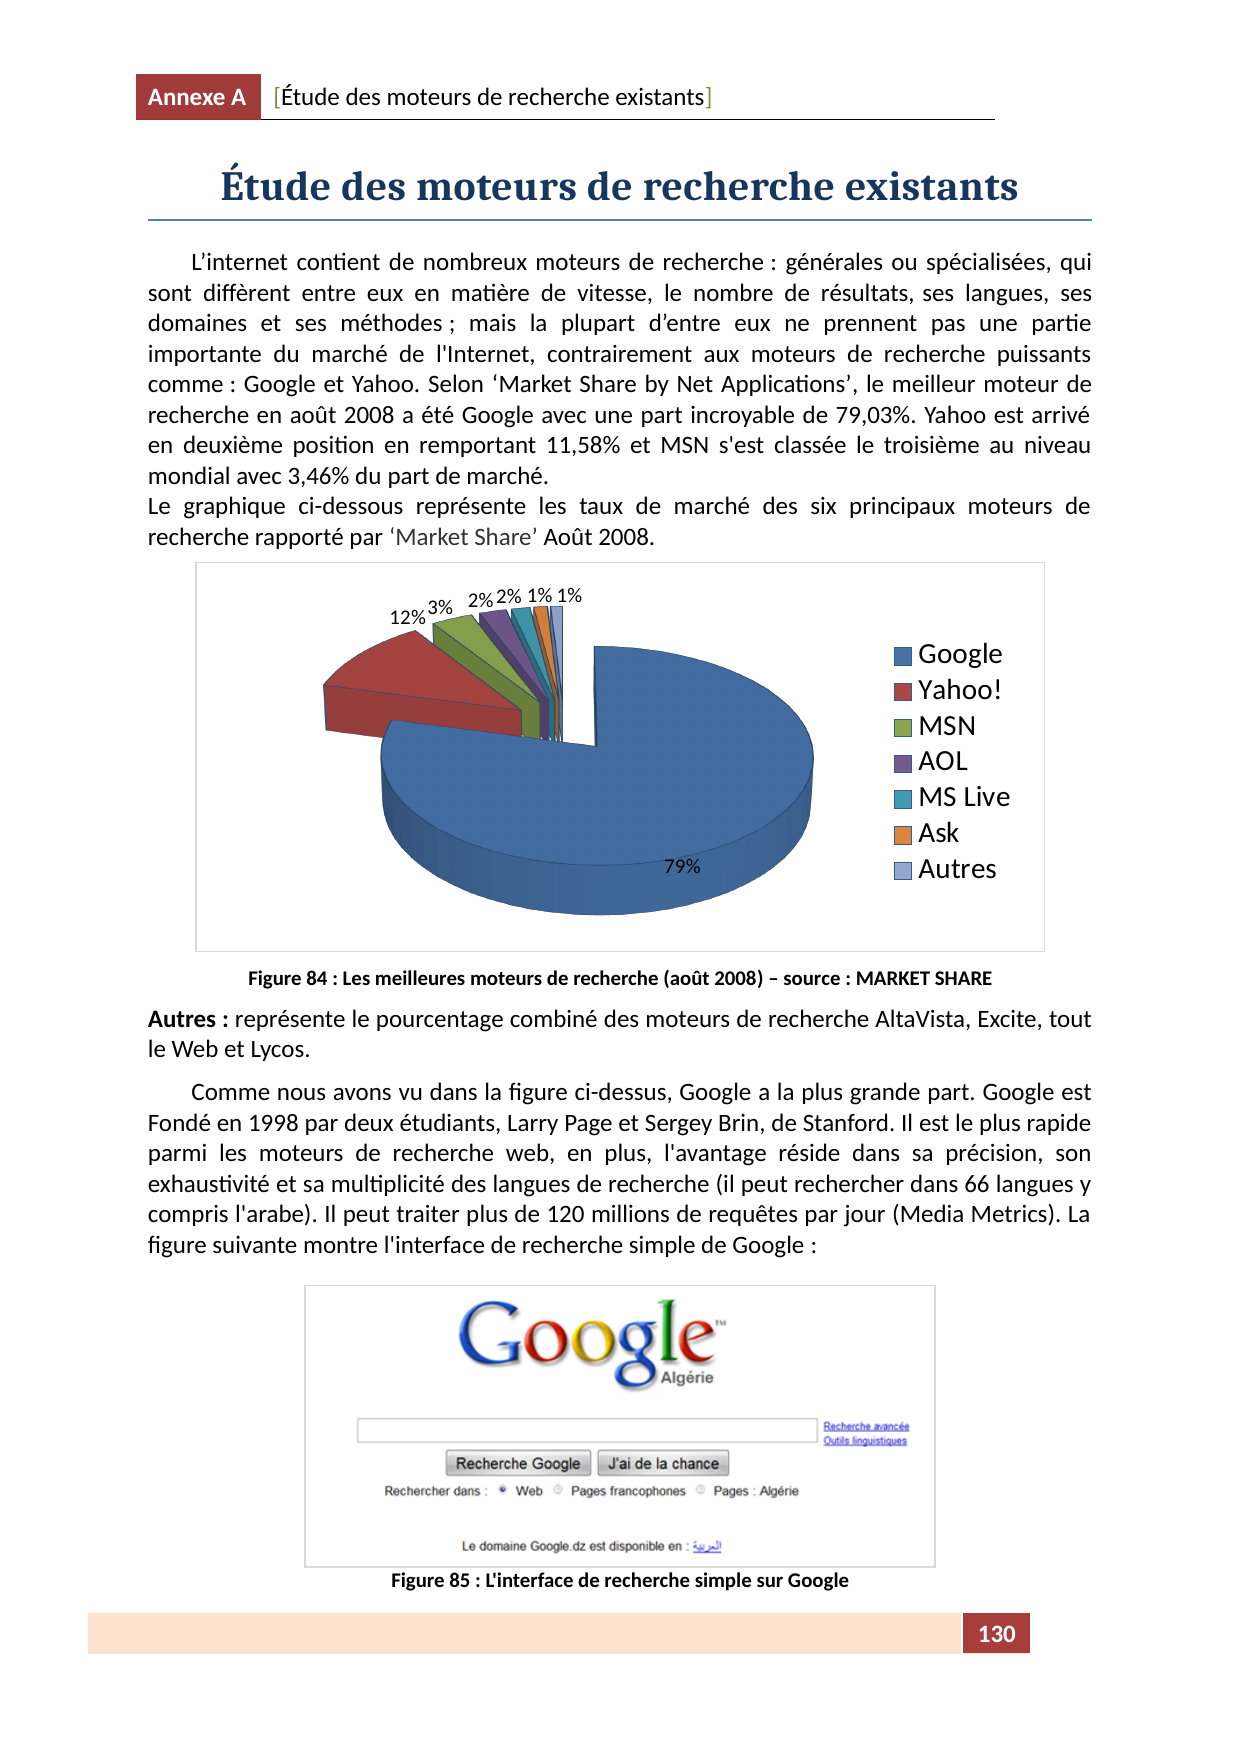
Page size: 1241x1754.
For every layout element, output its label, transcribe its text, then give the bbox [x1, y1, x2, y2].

text Figure 84 : Les meilleures moteurs de recherche (août 2008) – source : MARKET SHARE [148, 965, 1092, 990]
text Autres : représente le pourcentage combiné des moteurs de recherche AltaVista, Excite, tout le Web et Lycos. [148, 1003, 1092, 1064]
text L’internet contient de nombreux moteurs de recherche : générales ou spécialisées, qui sont diffèrent entre eux en matière de vitesse, le nombre de résultats, ses langues, ses domaines et ses méthodes ; mais la plupart d’entre eux ne prennent pas une partie importante du marché de l'Internet, contrairement aux moteurs de recherche puissants comme : Google et Yahoo. Selon ‘Market Share by Net Applications’, le meilleur moteur de recherche en août 2008 a été Google avec une part incroyable de 79,03%. Yahoo est arrivé en deuxième position en remportant 11,58% et MSN s'est classée le troisième au niveau mondial avec 3,46% du part de marché. Le graphique ci-dessous représente les taux de marché des six principaux moteurs de recherche rapporté par ‘Market Share’ Août 2008. [148, 246, 1092, 551]
text Comme nous avons vu dans la figure ci-dessus, Google a la plus grande part. Google est Fondé en 1998 par deux étudiants, Larry Page et Sergey Brin, de Stanford. Il est le plus rapide parmi les moteurs de recherche web, en plus, l'avantage réside dans sa précision, son exhaustivité et sa multiplicité des langues de recherche (il peut rechercher dans 66 langues y compris l'arabe). Il peut traiter plus de 120 millions de requêtes par jour (Media Metrics). La figure suivante montre l'interface de recherche simple de Google : [148, 1076, 1092, 1259]
text Étude des moteurs de recherche existants [148, 163, 1092, 219]
text Figure 85 : L'interface de recherche simple sur Google [148, 1568, 1092, 1593]
picture [306, 1286, 934, 1566]
